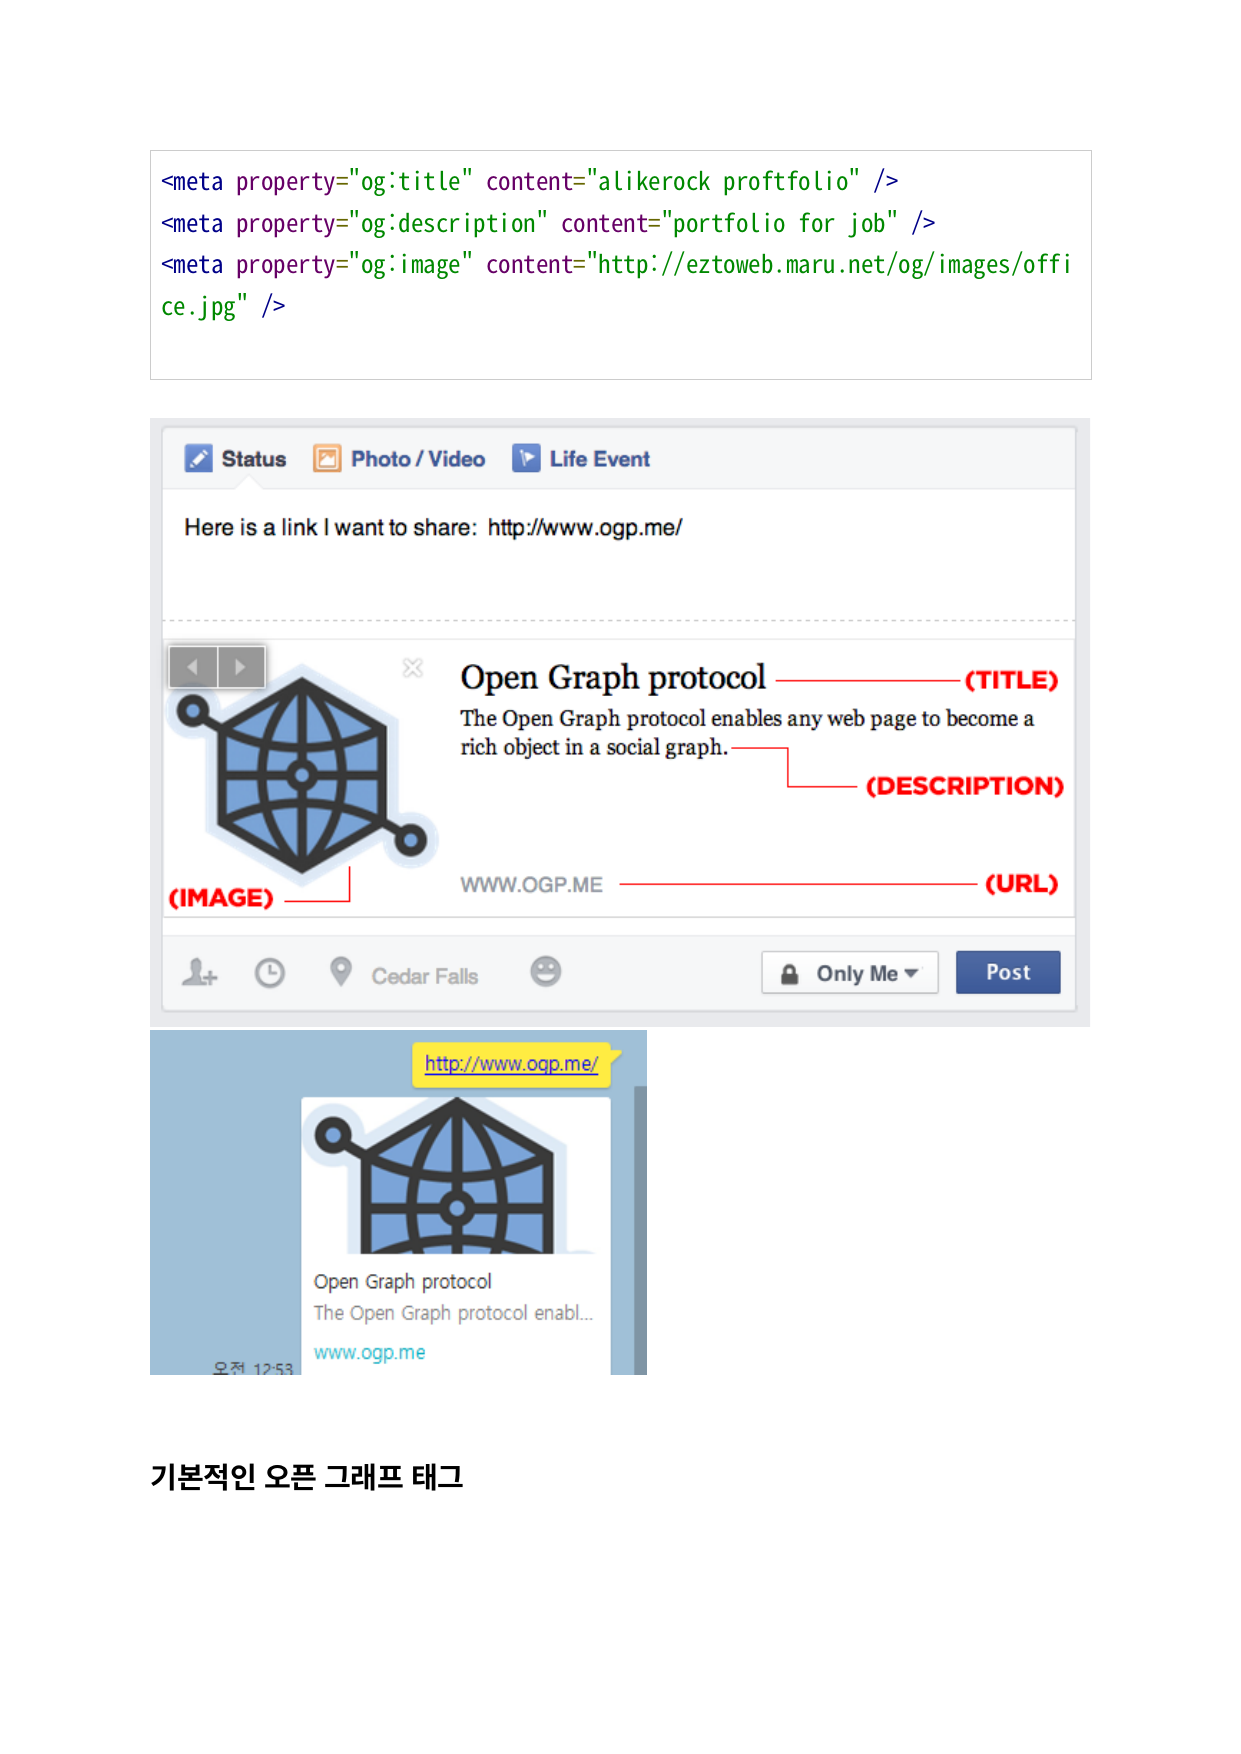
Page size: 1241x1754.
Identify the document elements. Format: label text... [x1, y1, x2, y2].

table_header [151, 151, 1091, 379]
picture [150, 1030, 647, 1375]
picture [150, 418, 1091, 1027]
text 기본적인 오픈 그래프 태그 [150, 1454, 1090, 1497]
